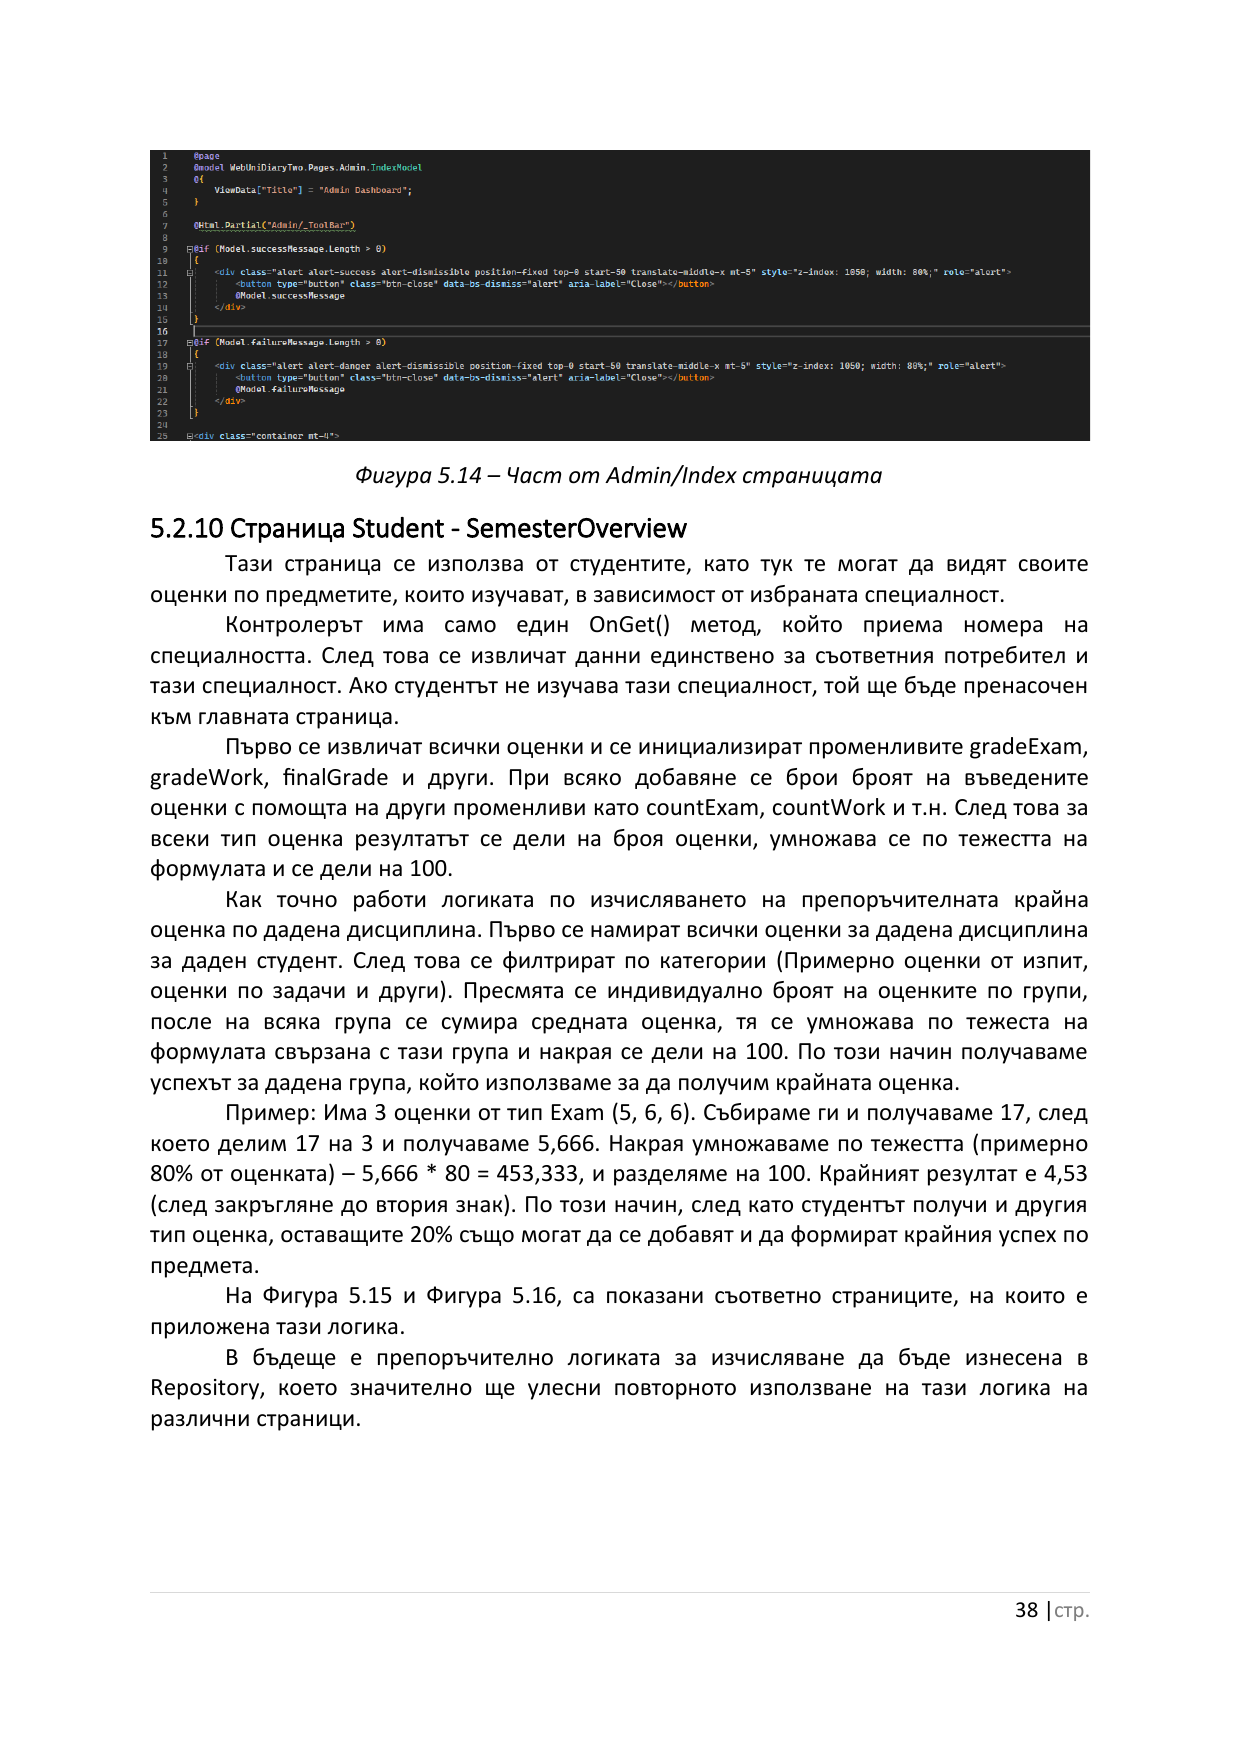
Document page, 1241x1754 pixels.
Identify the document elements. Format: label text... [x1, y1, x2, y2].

text В бъдеще е препоръчително логиката за изчисляване да бъде изнесена в Repository, което значително ще улесни повторното използване на тази логика на различни страници. [150, 1341, 1090, 1432]
text Фигура 5.14 – Част от Admin/Index страницата [150, 459, 1090, 490]
text Контролерът има само един OnGet() метод, който приема номера на специалността. След това се извличат данни единствено за съответния потребител и тази специалност. Ако студентът не изучава тази специалност, той ще бъде пренасочен към главната страница. [150, 608, 1090, 730]
text Как точно работи логиката по изчисляването на препоръчителната крайна оценка по дадена дисциплина. Първо се намират всички оценки за дадена дисциплина за даден студент. След това се филтрират по категории (Примерно оценки от изпит, оценки по задачи и други). Пресмята се индивидуално броят на оценките по групи, после на всяка група се сумира средната оценка, тя се умножава по тежеста на формулата свързана с тази група и накрая се дели на 100. По този начин получаваме успехът за дадена група, който използваме за да получим крайната оценка. [150, 883, 1090, 1097]
text Тази страница се използва от студентите, като тук те могат да видят своите оценки по предметите, които изучават, в зависимост от избраната специалност. [150, 547, 1090, 608]
subtitle 5.2.10 Страница Student - SemesterOverview [150, 509, 1090, 544]
text Пример: Има 3 оценки от тип Exam (5, 6, 6). Събираме ги и получаваме 17, след което делим 17 на 3 и получаваме 5,666. Накрая умножаваме по тежестта (примерно 80% от оценката) – 5,666 * 80 = 453,333, и разделяме на 100. Крайният резултат е 4,53 (след закръгляне до втория знак). По този начин, след като студентът получи и другия тип оценка, оставащите 20% също могат да се добавят и да формират крайния успех по предмета. [150, 1097, 1090, 1280]
text На Фигура 5.15 и Фигура 5.16, са показани съответно страниците, на които е приложена тази логика. [150, 1280, 1090, 1341]
text Първо се извличат всички оценки и се инициализират променливите gradeExam, gradeWork, finalGrade и други. При всяко добавяне се брои броят на въведените оценки с помощта на други променливи като countExam, countWork и т.н. След това за всеки тип оценка резултатът се дели на броя оценки, умножава се по тежестта на формулата и се дели на 100. [150, 730, 1090, 883]
picture [150, 150, 1091, 441]
